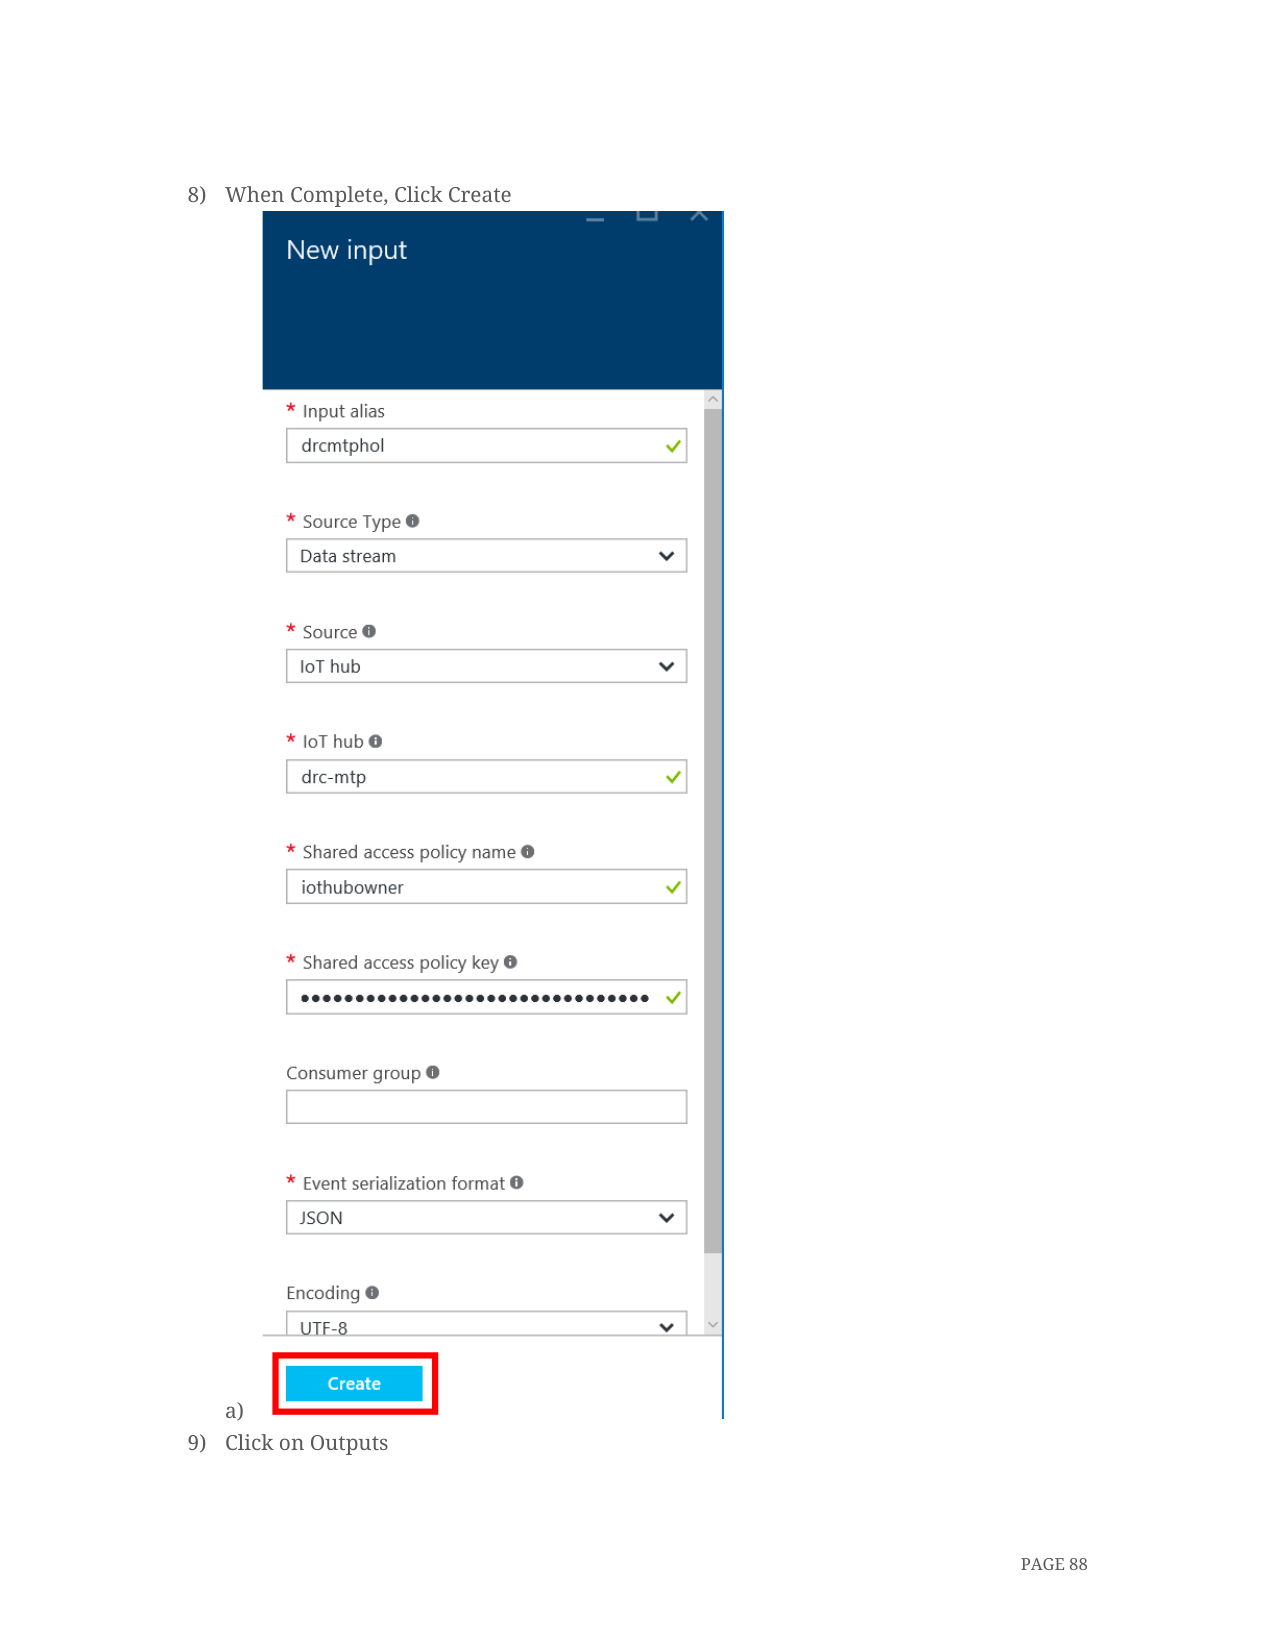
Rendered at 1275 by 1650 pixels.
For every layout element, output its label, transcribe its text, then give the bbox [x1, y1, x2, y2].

list Click on Outputs [187, 1428, 1087, 1456]
picture [262, 211, 724, 1419]
list When Complete, Click Create [187, 180, 1087, 208]
